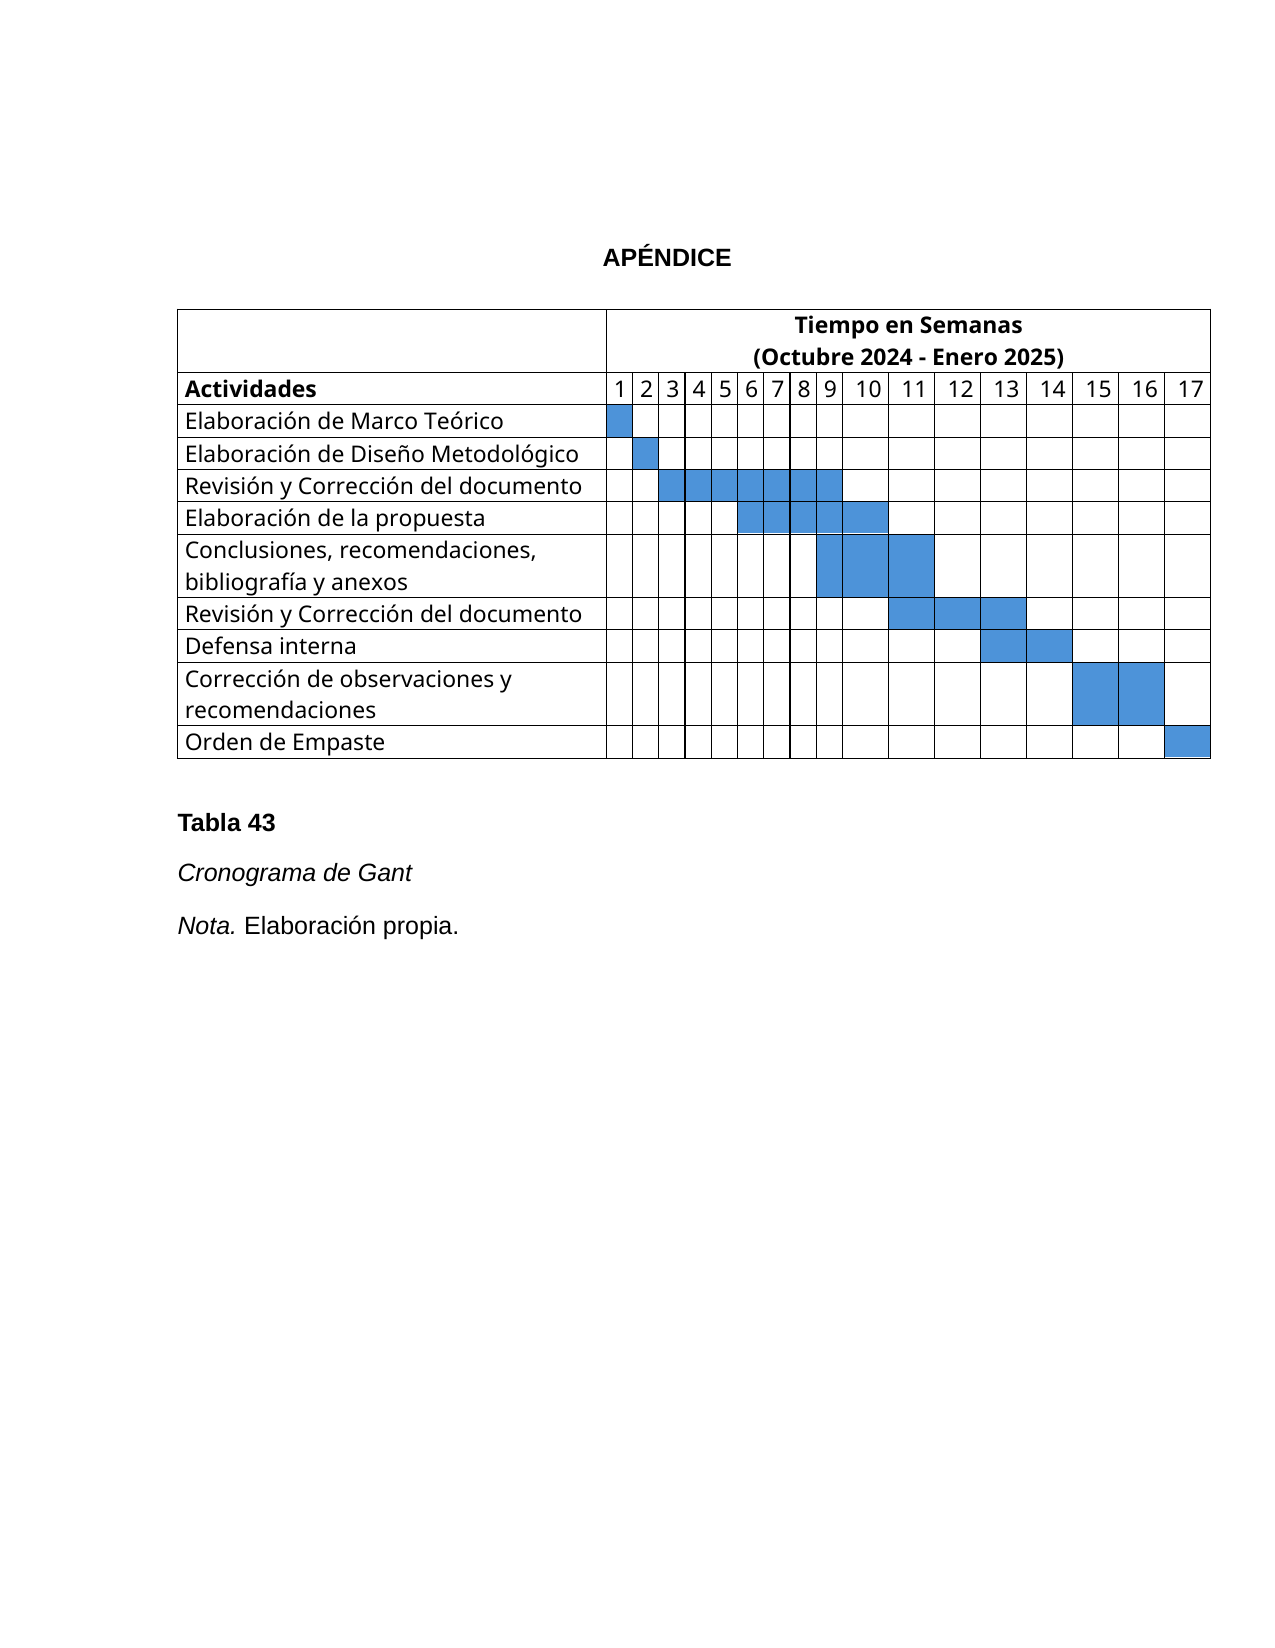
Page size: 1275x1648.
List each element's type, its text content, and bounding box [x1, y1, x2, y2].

table_cell [843, 630, 888, 662]
table_cell [1073, 630, 1118, 662]
table_cell [1165, 438, 1210, 469]
table_cell [1027, 535, 1072, 597]
table_cell [738, 502, 763, 533]
table_cell [1073, 535, 1118, 597]
table_cell [738, 630, 763, 662]
table_cell [791, 405, 816, 437]
text Cronograma de Gant [177, 858, 1157, 886]
table_cell [981, 598, 1026, 629]
table_cell [791, 726, 816, 757]
table_cell [659, 726, 684, 757]
table_cell [659, 598, 684, 629]
table_cell [1027, 470, 1072, 501]
table_cell [607, 630, 632, 662]
table_cell [738, 535, 763, 597]
table_cell [935, 630, 980, 662]
table_cell 5 [712, 373, 737, 404]
table_cell [1073, 502, 1118, 533]
table_cell [981, 438, 1026, 469]
table_cell [791, 438, 816, 469]
table_cell [791, 598, 816, 629]
table_header Tiempo en Semanas (Octubre 2024 - Enero 2025) [607, 310, 1210, 372]
table_cell [764, 726, 789, 757]
table_cell [607, 405, 632, 437]
table_cell [817, 502, 842, 533]
table_cell [607, 726, 632, 757]
table_cell [889, 598, 934, 629]
table_cell [1165, 630, 1210, 662]
table_cell [686, 598, 711, 629]
table_cell [764, 598, 789, 629]
table_cell [607, 438, 632, 469]
table_cell [633, 438, 658, 469]
table_cell [791, 663, 816, 725]
table_cell [712, 663, 737, 725]
table_cell [712, 535, 737, 597]
table_cell 3 [659, 373, 684, 404]
table_cell [738, 726, 763, 757]
table_cell [1165, 535, 1210, 597]
table_cell [607, 598, 632, 629]
table_cell [607, 502, 632, 533]
table_cell [1119, 535, 1164, 597]
table_cell [633, 470, 658, 501]
table_cell [633, 502, 658, 533]
table_cell 10 [843, 373, 888, 404]
table_cell [1073, 663, 1118, 725]
table_cell 13 [981, 373, 1026, 404]
table_cell [889, 663, 934, 725]
table_cell 11 [889, 373, 934, 404]
table_cell [1027, 630, 1072, 662]
table_cell [686, 726, 711, 757]
table_cell [817, 438, 842, 469]
table_cell [843, 502, 888, 533]
table_cell [659, 405, 684, 437]
table_cell [607, 470, 632, 501]
table_cell [738, 663, 763, 725]
table_cell 12 [935, 373, 980, 404]
table_cell [889, 726, 934, 757]
table_cell [686, 502, 711, 533]
table_cell [712, 438, 737, 469]
table_cell [1027, 726, 1072, 757]
table_cell [843, 470, 888, 501]
table_cell Conclusiones, recomendaciones, bibliografía y anexos [178, 535, 606, 597]
table_cell [1119, 405, 1164, 437]
table_cell [791, 630, 816, 662]
table_cell Corrección de observaciones y recomendaciones [178, 663, 606, 725]
table_cell [889, 535, 934, 597]
table_cell [1119, 726, 1164, 757]
table_cell [1119, 502, 1164, 533]
table_cell [981, 535, 1026, 597]
table_cell [889, 438, 934, 469]
table_cell [981, 630, 1026, 662]
table_cell 6 [738, 373, 763, 404]
table_header [178, 310, 606, 372]
table_cell Elaboración de Marco Teórico [178, 405, 606, 437]
table_cell [633, 405, 658, 437]
table_cell [1119, 630, 1164, 662]
table_cell [738, 470, 763, 501]
table_cell [607, 535, 632, 597]
table_cell [659, 663, 684, 725]
table_cell [817, 726, 842, 757]
table_cell [817, 630, 842, 662]
table_cell [633, 663, 658, 725]
table_cell [1027, 598, 1072, 629]
table_cell [659, 438, 684, 469]
table_cell [1119, 598, 1164, 629]
table_cell [843, 535, 888, 597]
table_cell [686, 663, 711, 725]
table_cell [1073, 405, 1118, 437]
table_cell [935, 502, 980, 533]
table_cell 15 [1073, 373, 1118, 404]
table_cell [981, 502, 1026, 533]
table_cell 1 [607, 373, 632, 404]
table_cell [764, 405, 789, 437]
table_cell [738, 438, 763, 469]
table_cell 8 [791, 373, 816, 404]
table_cell [686, 438, 711, 469]
subtitle APÉNDICE [177, 243, 1157, 271]
table_cell Actividades [178, 373, 606, 404]
table_cell [935, 663, 980, 725]
table_cell [686, 405, 711, 437]
text Nota. Elaboración propia. [177, 911, 1157, 940]
table_cell [935, 470, 980, 501]
table_cell [843, 726, 888, 757]
table_cell [712, 630, 737, 662]
table_cell [1165, 663, 1210, 725]
table_cell [764, 502, 789, 533]
table_cell [1165, 405, 1210, 437]
table_cell [633, 535, 658, 597]
table_cell [1073, 598, 1118, 629]
table_cell Defensa interna [178, 630, 606, 662]
table_cell [659, 535, 684, 597]
table_cell [764, 535, 789, 597]
table_cell [817, 535, 842, 597]
table_cell [843, 598, 888, 629]
table_cell [607, 663, 632, 725]
table_cell 7 [764, 373, 789, 404]
table_cell [1119, 470, 1164, 501]
table_cell [843, 663, 888, 725]
table_cell 14 [1027, 373, 1072, 404]
table_cell [686, 630, 711, 662]
table_cell [633, 598, 658, 629]
table_cell [1027, 405, 1072, 437]
table_cell [1119, 663, 1164, 725]
table_cell 4 [686, 373, 711, 404]
table_cell [633, 726, 658, 757]
table_cell [659, 630, 684, 662]
table_cell 16 [1119, 373, 1164, 404]
table_cell [686, 535, 711, 597]
table_cell [981, 405, 1026, 437]
table_cell Revisión y Corrección del documento [178, 470, 606, 501]
table_cell [659, 470, 684, 501]
table_cell [1073, 726, 1118, 757]
table_cell 17 [1165, 373, 1210, 404]
table_cell [738, 598, 763, 629]
table_cell [659, 502, 684, 533]
table_cell [1165, 502, 1210, 533]
table_cell [935, 598, 980, 629]
table_cell [1165, 598, 1210, 629]
table_cell [712, 726, 737, 757]
table_cell [889, 502, 934, 533]
table_cell [712, 470, 737, 501]
table_cell [791, 502, 816, 533]
table_cell [981, 470, 1026, 501]
table_cell [935, 405, 980, 437]
table_cell [764, 630, 789, 662]
table_cell [935, 535, 980, 597]
table_cell [1027, 438, 1072, 469]
table_cell [791, 470, 816, 501]
table_cell [712, 405, 737, 437]
table_cell [981, 663, 1026, 725]
table_cell [981, 726, 1026, 757]
table_cell 2 [633, 373, 658, 404]
table_cell [935, 438, 980, 469]
table_cell [1073, 470, 1118, 501]
table_cell [1165, 470, 1210, 501]
table_cell [889, 405, 934, 437]
table_cell [712, 598, 737, 629]
table_cell [817, 470, 842, 501]
table_cell [791, 535, 816, 597]
table_cell [889, 630, 934, 662]
table_cell [889, 470, 934, 501]
table_cell [935, 726, 980, 757]
table_cell [843, 438, 888, 469]
table_cell [764, 470, 789, 501]
table_cell [1027, 502, 1072, 533]
table_cell [633, 630, 658, 662]
table_cell Elaboración de la propuesta [178, 502, 606, 533]
table_cell [712, 502, 737, 533]
table_cell [738, 405, 763, 437]
table_cell [764, 438, 789, 469]
table_cell Orden de Empaste [178, 726, 606, 757]
table_cell [1165, 726, 1210, 757]
table_cell [1027, 663, 1072, 725]
table_cell [817, 663, 842, 725]
table_cell Elaboración de Diseño Metodológico [178, 438, 606, 469]
table_cell [686, 470, 711, 501]
table_cell Revisión y Corrección del documento [178, 598, 606, 629]
table_cell [1073, 438, 1118, 469]
table_cell [764, 663, 789, 725]
table_cell 9 [817, 373, 842, 404]
table_cell [1119, 438, 1164, 469]
table_cell [817, 405, 842, 437]
table_cell [843, 405, 888, 437]
table_cell [817, 598, 842, 629]
